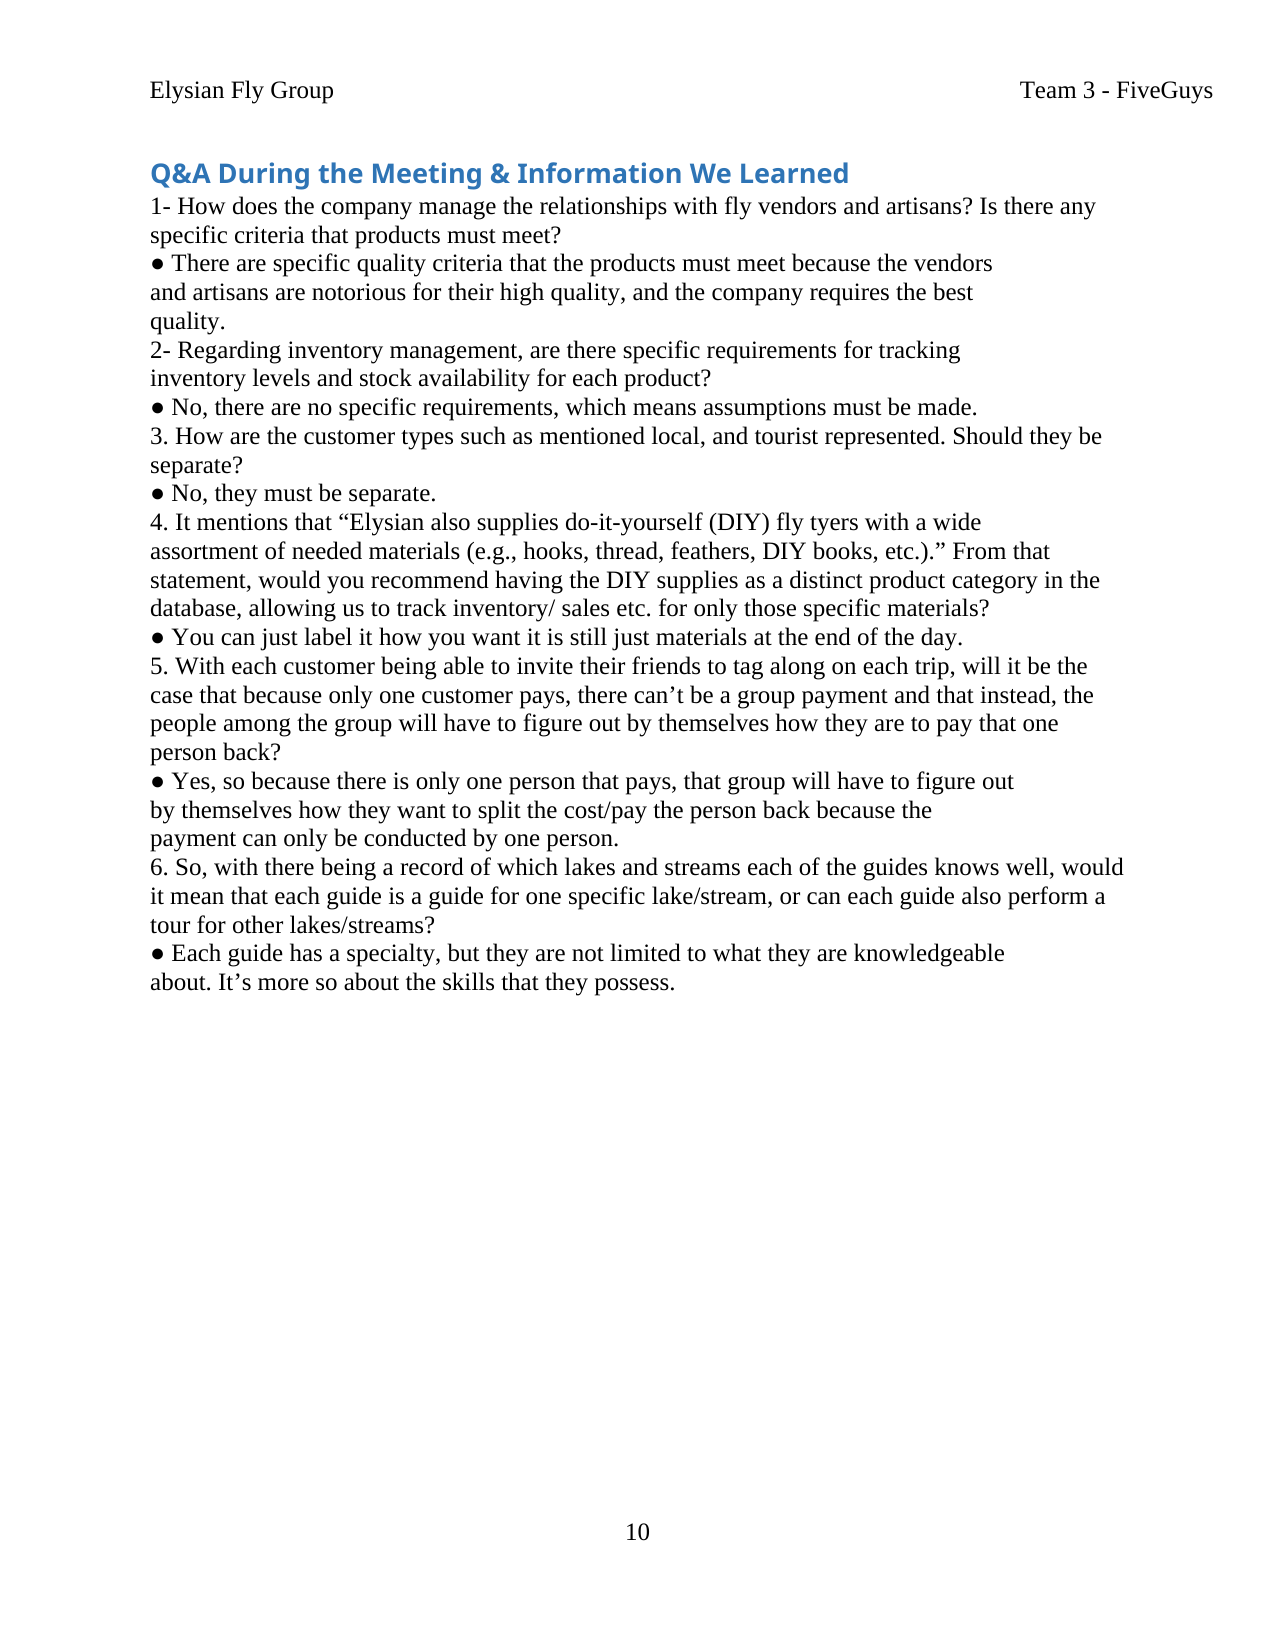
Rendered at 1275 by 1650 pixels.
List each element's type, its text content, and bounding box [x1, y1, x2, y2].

subtitle Q&A During the Meeting & Information We Learned [150, 154, 1125, 191]
text 1- How does the company manage the relationships with fly vendors and artisans? Is there any specific criteria that products must meet? ● There are specific quality criteria that the products must meet because the vendors and artisans are notorious for their high quality, and the company requires the best quality. 2- Regarding inventory management, are there specific requirements for tracking inventory levels and stock availability for each product? ● No, there are no specific requirements, which means assumptions must be made. 3. How are the customer types such as mentioned local, and tourist represented. Should they be separate? ● No, they must be separate. 4. It mentions that “Elysian also supplies do-it-yourself (DIY) fly tyers with a wide assortment of needed materials (e.g., hooks, thread, feathers, DIY books, etc.).” From that statement, would you recommend having the DIY supplies as a distinct product category in the database, allowing us to track inventory/ sales etc. for only those specific materials? ● You can just label it how you want it is still just materials at the end of the day. 5. With each customer being able to invite their friends to tag along on each trip, will it be the case that because only one customer pays, there can’t be a group payment and that instead, the people among the group will have to figure out by themselves how they are to pay that one person back? ● Yes, so because there is only one person that pays, that group will have to figure out by themselves how they want to split the cost/pay the person back because the payment can only be conducted by one person. 6. So, with there being a record of which lakes and streams each of the guides knows well, would it mean that each guide is a guide for one specific lake/stream, or can each guide also perform a tour for other lakes/streams? ● Each guide has a specialty, but they are not limited to what they are knowledgeable about. It’s more so about the skills that they possess. [150, 191, 1125, 996]
